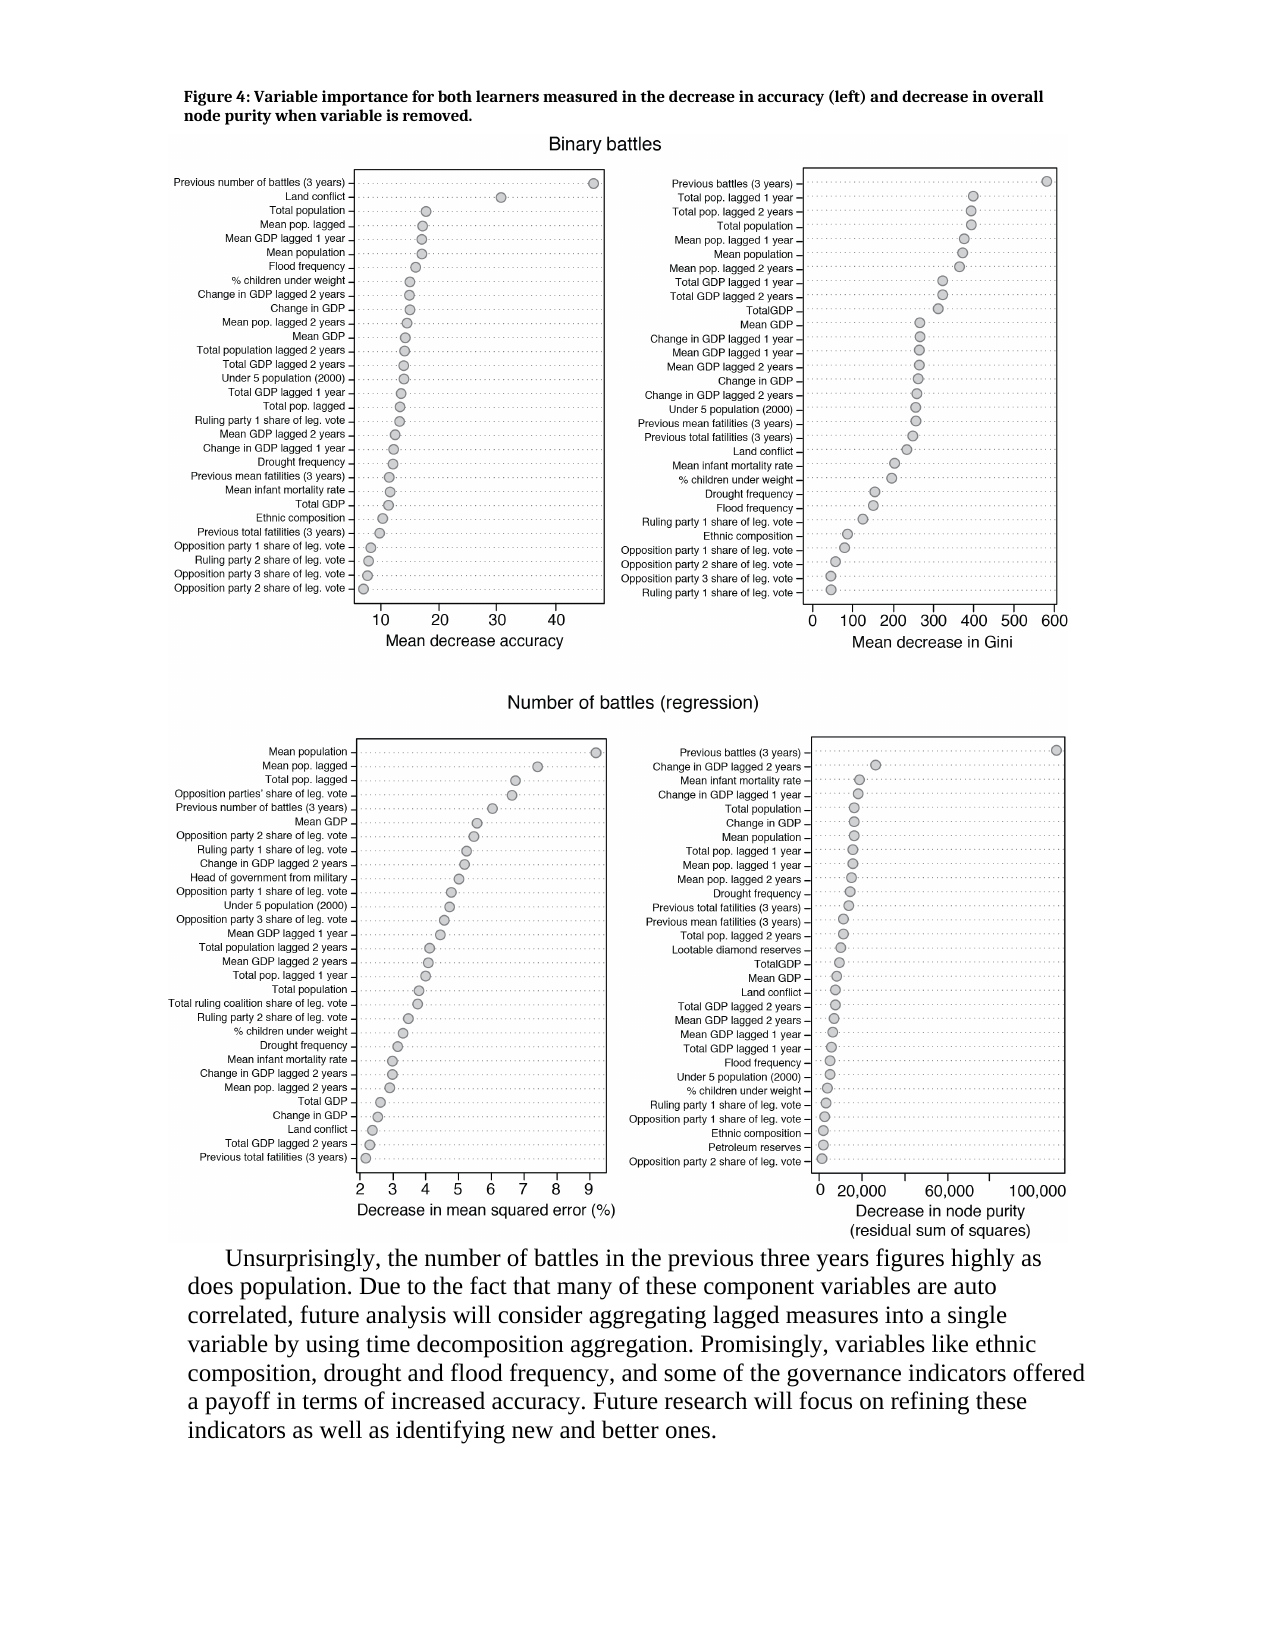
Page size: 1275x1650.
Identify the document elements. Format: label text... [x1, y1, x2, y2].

picture [168, 134, 1068, 1243]
